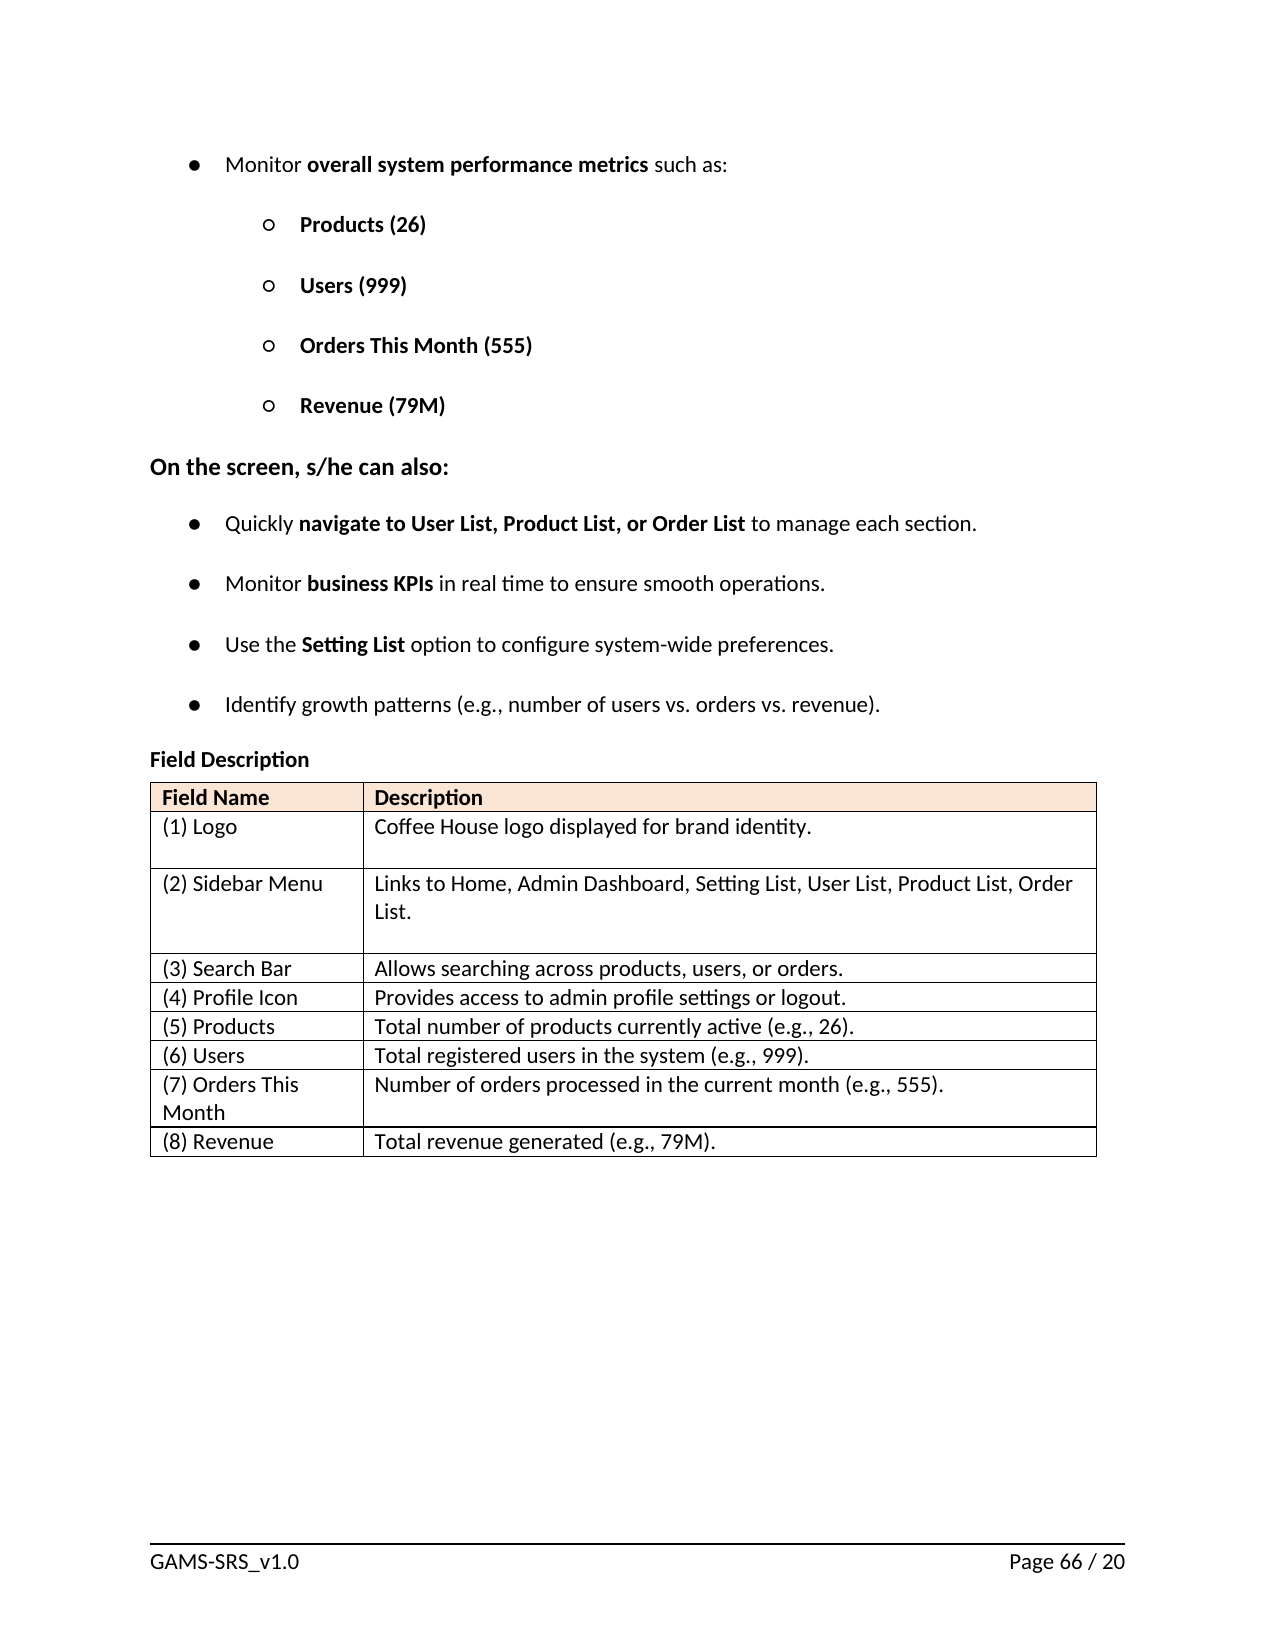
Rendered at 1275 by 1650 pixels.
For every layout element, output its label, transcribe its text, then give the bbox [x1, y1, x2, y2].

list Identify growth patterns (e.g., number of users vs. orders vs. revenue). [187, 690, 1125, 718]
list Monitor business KPIs in real time to ensure smooth operations. [187, 569, 1125, 628]
text Field Description [150, 745, 1125, 773]
list Use the Setting List option to configure system-wide preferences. [187, 630, 1125, 688]
text On the screen, s/he can also: [150, 451, 1125, 482]
list Monitor overall system performance metrics such as: [187, 150, 1125, 208]
list Users (999) [262, 271, 1125, 329]
list Products (26) [262, 210, 1125, 269]
list Revenue (79M) [262, 392, 1125, 420]
list Quickly navigate to User List, Product List, or Order List to manage each section. [187, 509, 1125, 567]
list Orders This Month (555) [262, 331, 1125, 389]
